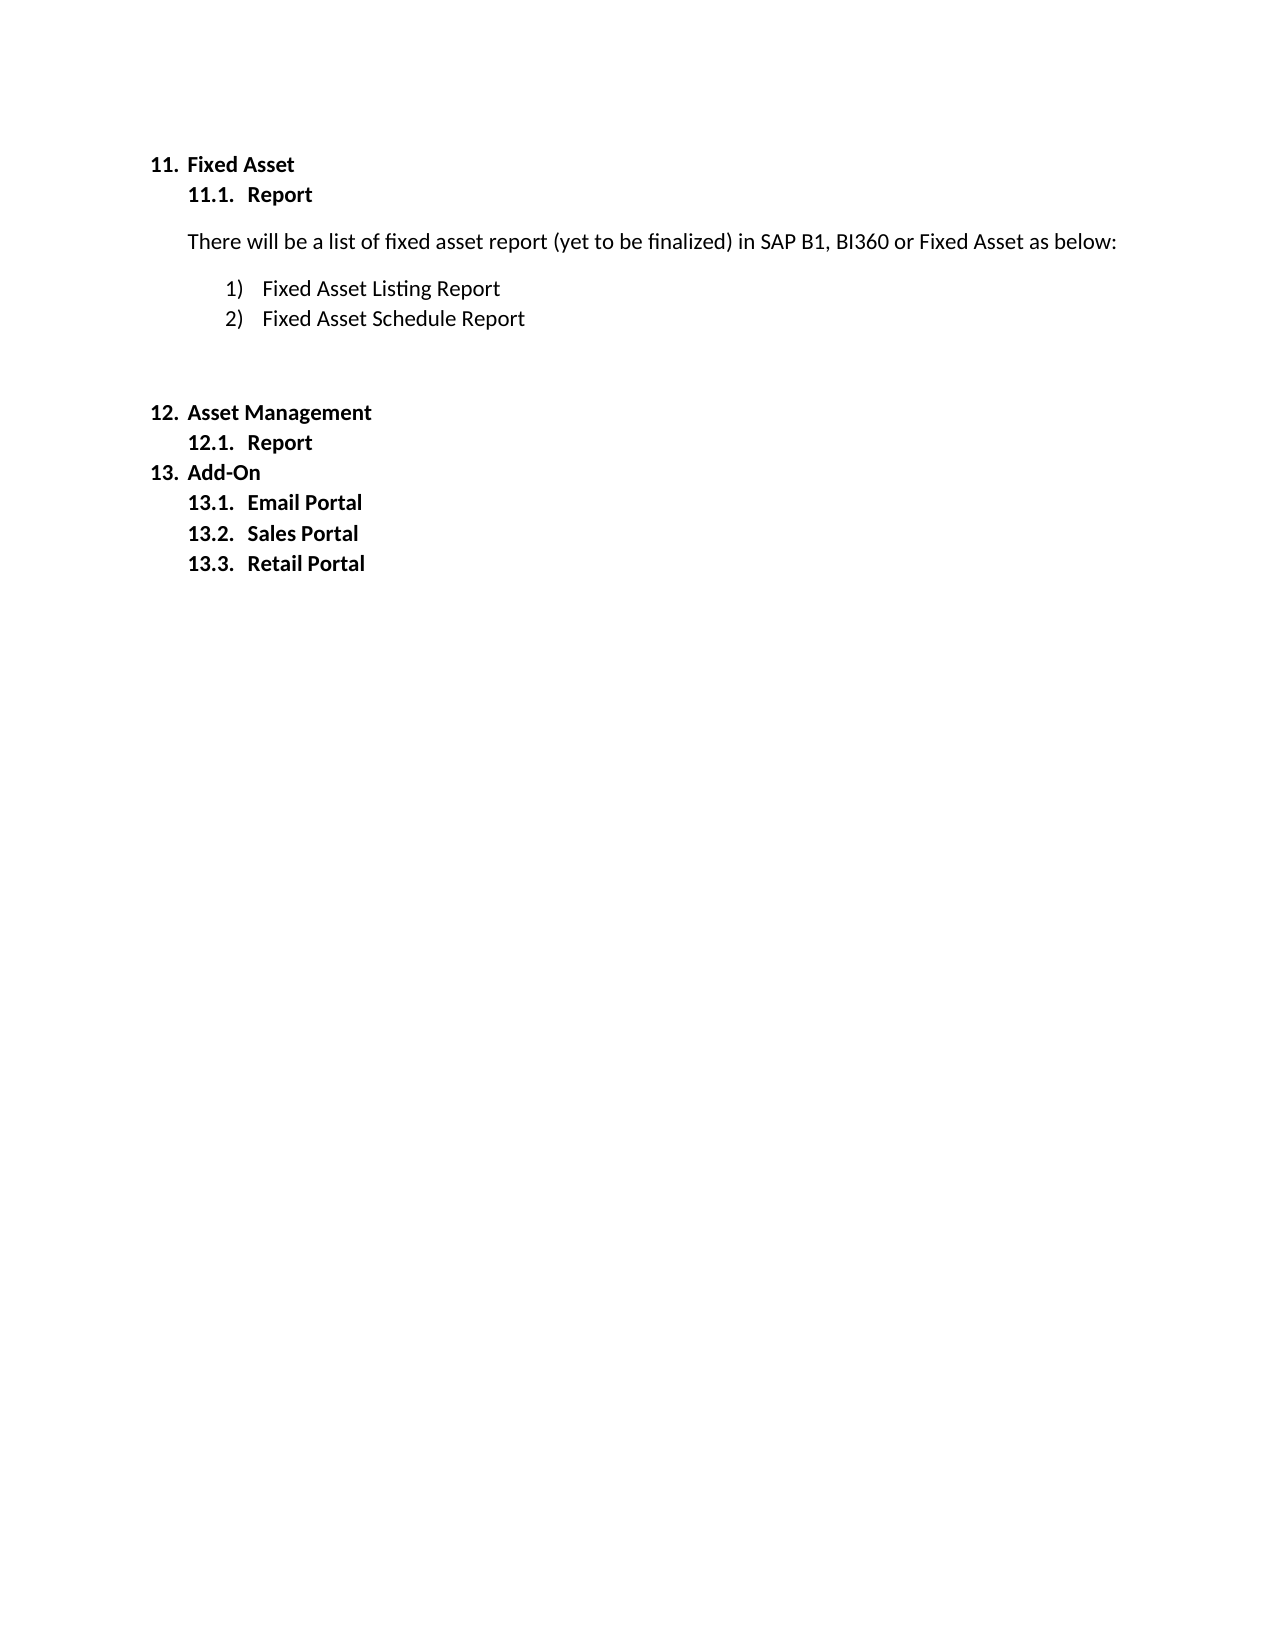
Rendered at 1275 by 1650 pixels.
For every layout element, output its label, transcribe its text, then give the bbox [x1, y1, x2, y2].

list Fixed Asset Schedule Report [225, 304, 1125, 332]
list Retail Portal [187, 549, 1125, 577]
list Fixed Asset [150, 150, 1125, 178]
text There will be a list of fixed asset report (yet to be finalized) in SAP B1, BI360 or Fixed Asset as below: [187, 227, 1125, 255]
list Asset Management [150, 398, 1125, 426]
list Report [187, 180, 1125, 208]
list Sales Portal [187, 519, 1125, 547]
list Email Portal [187, 488, 1125, 517]
list Fixed Asset Listing Report [225, 274, 1125, 302]
list Report [187, 428, 1125, 456]
list Add-On [150, 458, 1125, 486]
